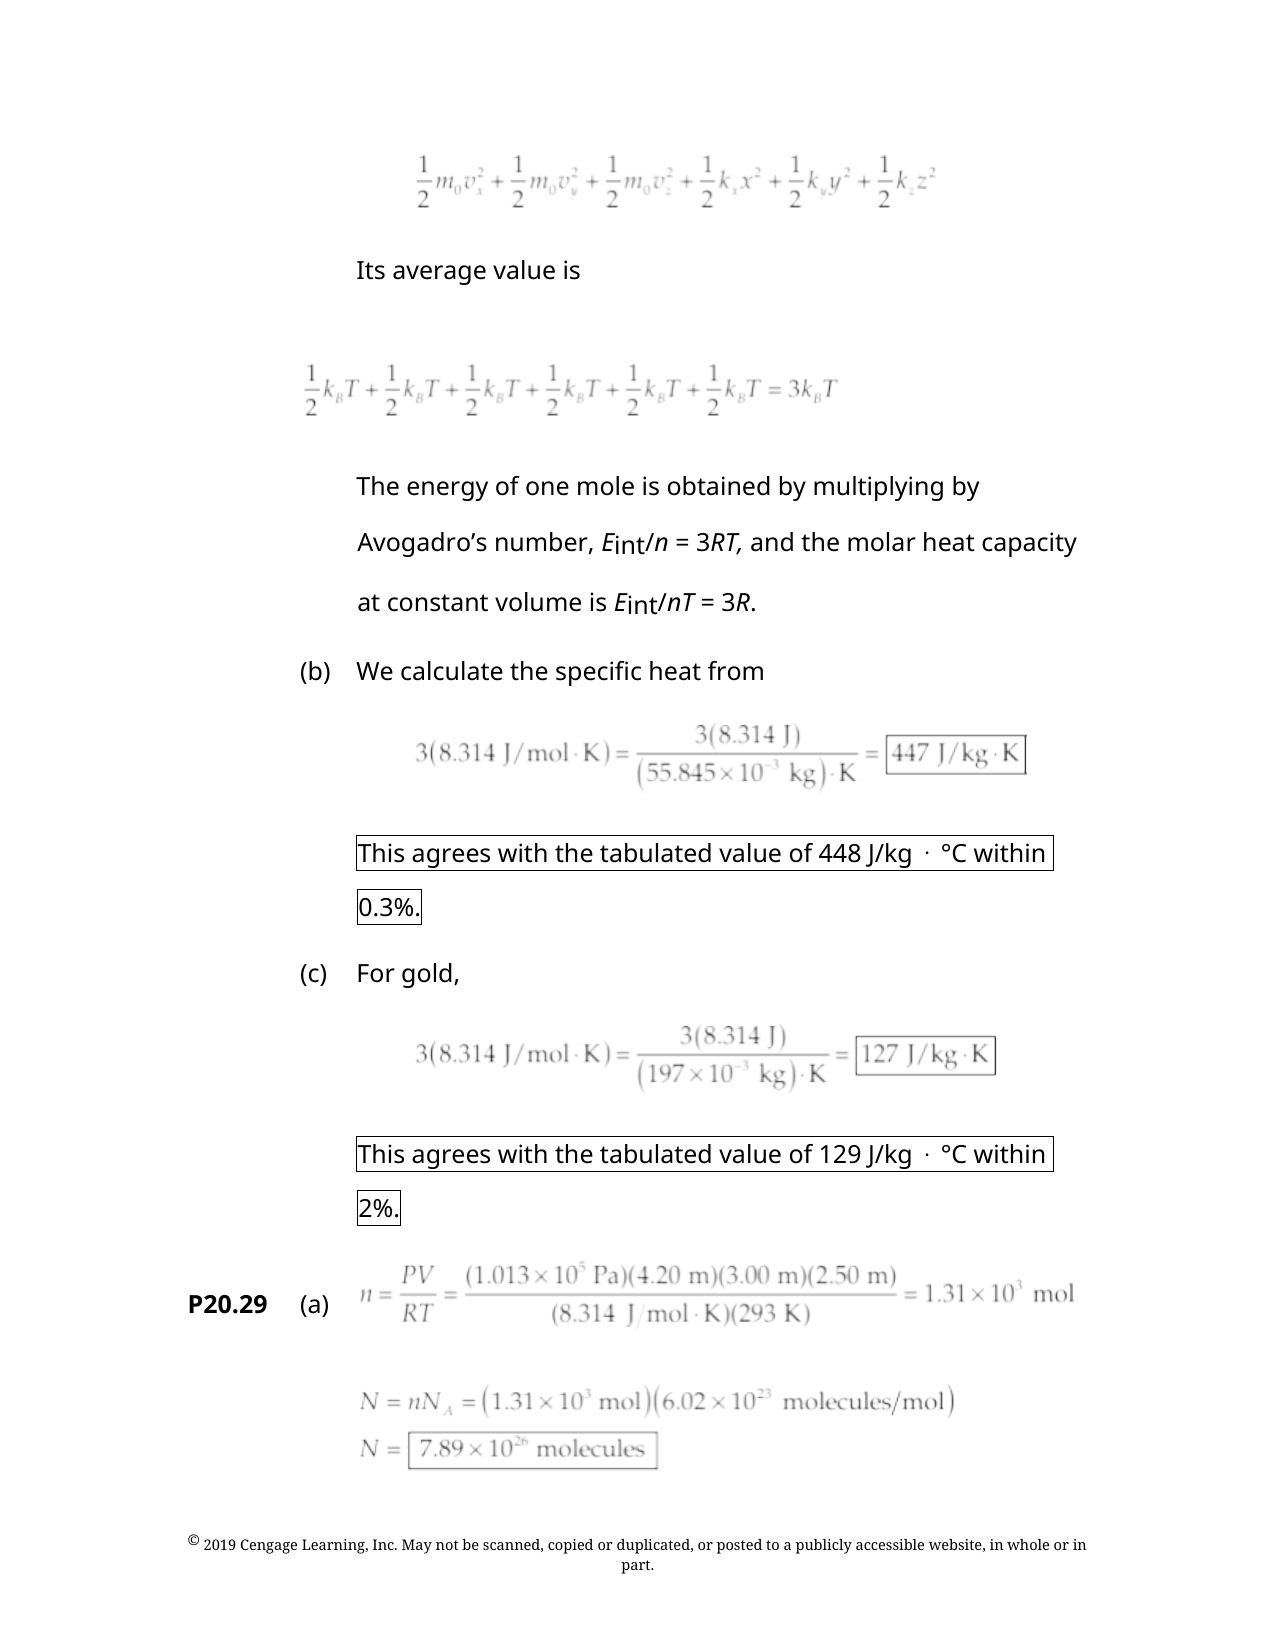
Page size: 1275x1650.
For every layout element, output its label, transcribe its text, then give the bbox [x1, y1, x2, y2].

text Its average value is [187, 252, 1087, 286]
text P20.29 (a) [187, 1257, 1087, 1352]
text The energy of one mole is obtained by multiplying by Avogadro’s number, Eint/n = 3RT, and the molar heat capacity at constant volume is Eint/nT = 3R. [187, 468, 1087, 622]
text This agrees with the tabulated value of 129 J/kg °C within 2%. [187, 1136, 1087, 1226]
text (c) For gold, [187, 955, 1087, 989]
text This agrees with the tabulated value of 448 J/kg °C within 0.3%. [187, 834, 1087, 925]
text (b) We calculate the specific heat from [187, 654, 1087, 688]
